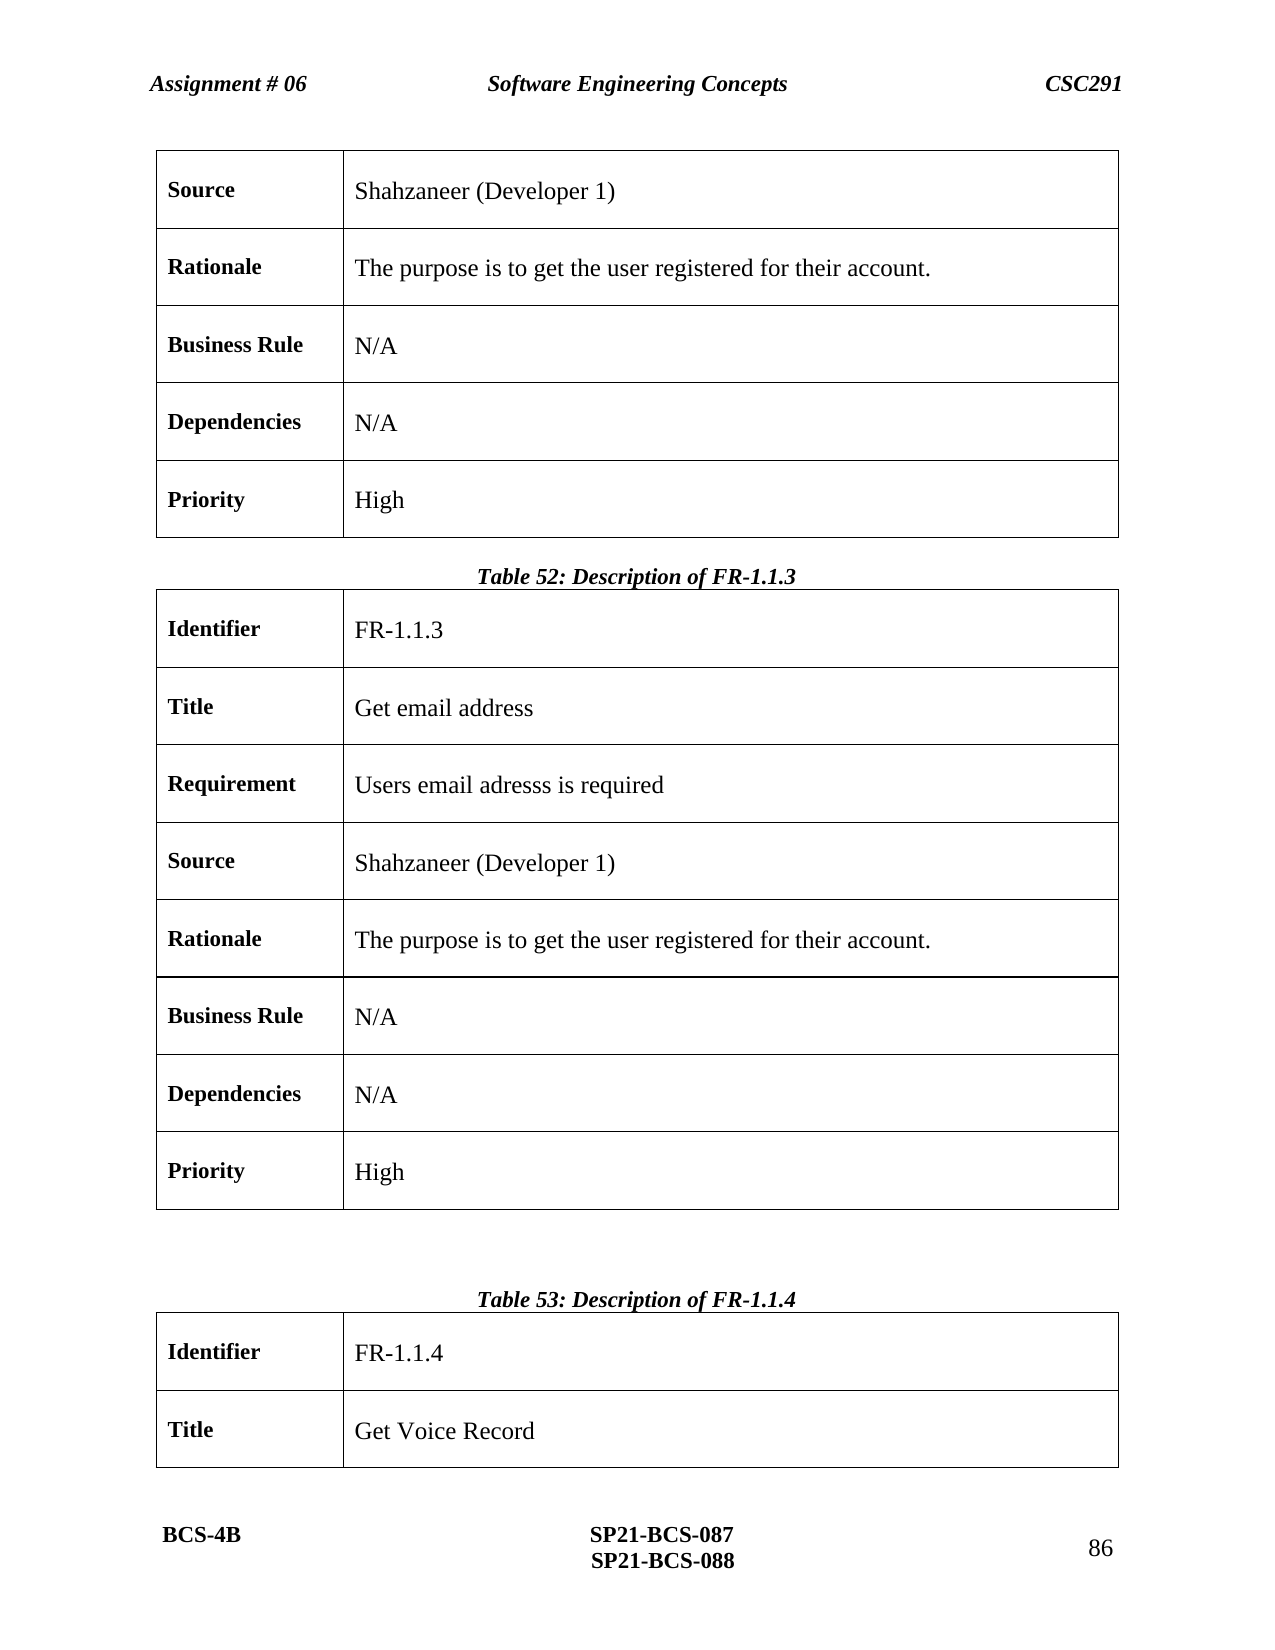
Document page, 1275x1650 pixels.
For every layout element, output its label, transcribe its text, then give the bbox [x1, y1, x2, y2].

table_cell High [344, 1132, 1118, 1208]
table_cell Shahzaneer (Developer 1) [344, 151, 1118, 227]
table_cell N/A [344, 383, 1118, 459]
table_cell Source [157, 151, 343, 227]
text Table 53: Description of FR-1.1.4 [150, 1286, 1125, 1312]
table_cell N/A [344, 978, 1118, 1054]
table_cell Rationale [157, 900, 343, 976]
table_cell Get email address [344, 668, 1118, 744]
table_cell The purpose is to get the user registered for their account. [344, 900, 1118, 976]
table_cell N/A [344, 1055, 1118, 1131]
table_cell Priority [157, 1132, 343, 1208]
table_cell Title [157, 668, 343, 744]
table_cell Requirement [157, 745, 343, 822]
table_cell Source [157, 823, 343, 899]
table_cell Users email adresss is required [344, 745, 1118, 822]
table_header Identifier [157, 590, 343, 667]
table_cell N/A [344, 306, 1118, 382]
table_cell Priority [157, 461, 343, 537]
table_cell Dependencies [157, 383, 343, 459]
table_header Identifier [157, 1313, 343, 1390]
table_cell High [344, 461, 1118, 537]
table_cell Get Voice Record [344, 1391, 1118, 1467]
table_cell Business Rule [157, 978, 343, 1054]
table_header FR-1.1.3 [344, 590, 1118, 667]
table_cell Title [157, 1391, 343, 1467]
table_header FR-1.1.4 [344, 1313, 1118, 1390]
table_cell Dependencies [157, 1055, 343, 1131]
table_cell Business Rule [157, 306, 343, 382]
table_cell The purpose is to get the user registered for their account. [344, 229, 1118, 305]
table_cell Rationale [157, 229, 343, 305]
table_cell Shahzaneer (Developer 1) [344, 823, 1118, 899]
text Table 52: Description of FR-1.1.3 [150, 563, 1125, 589]
